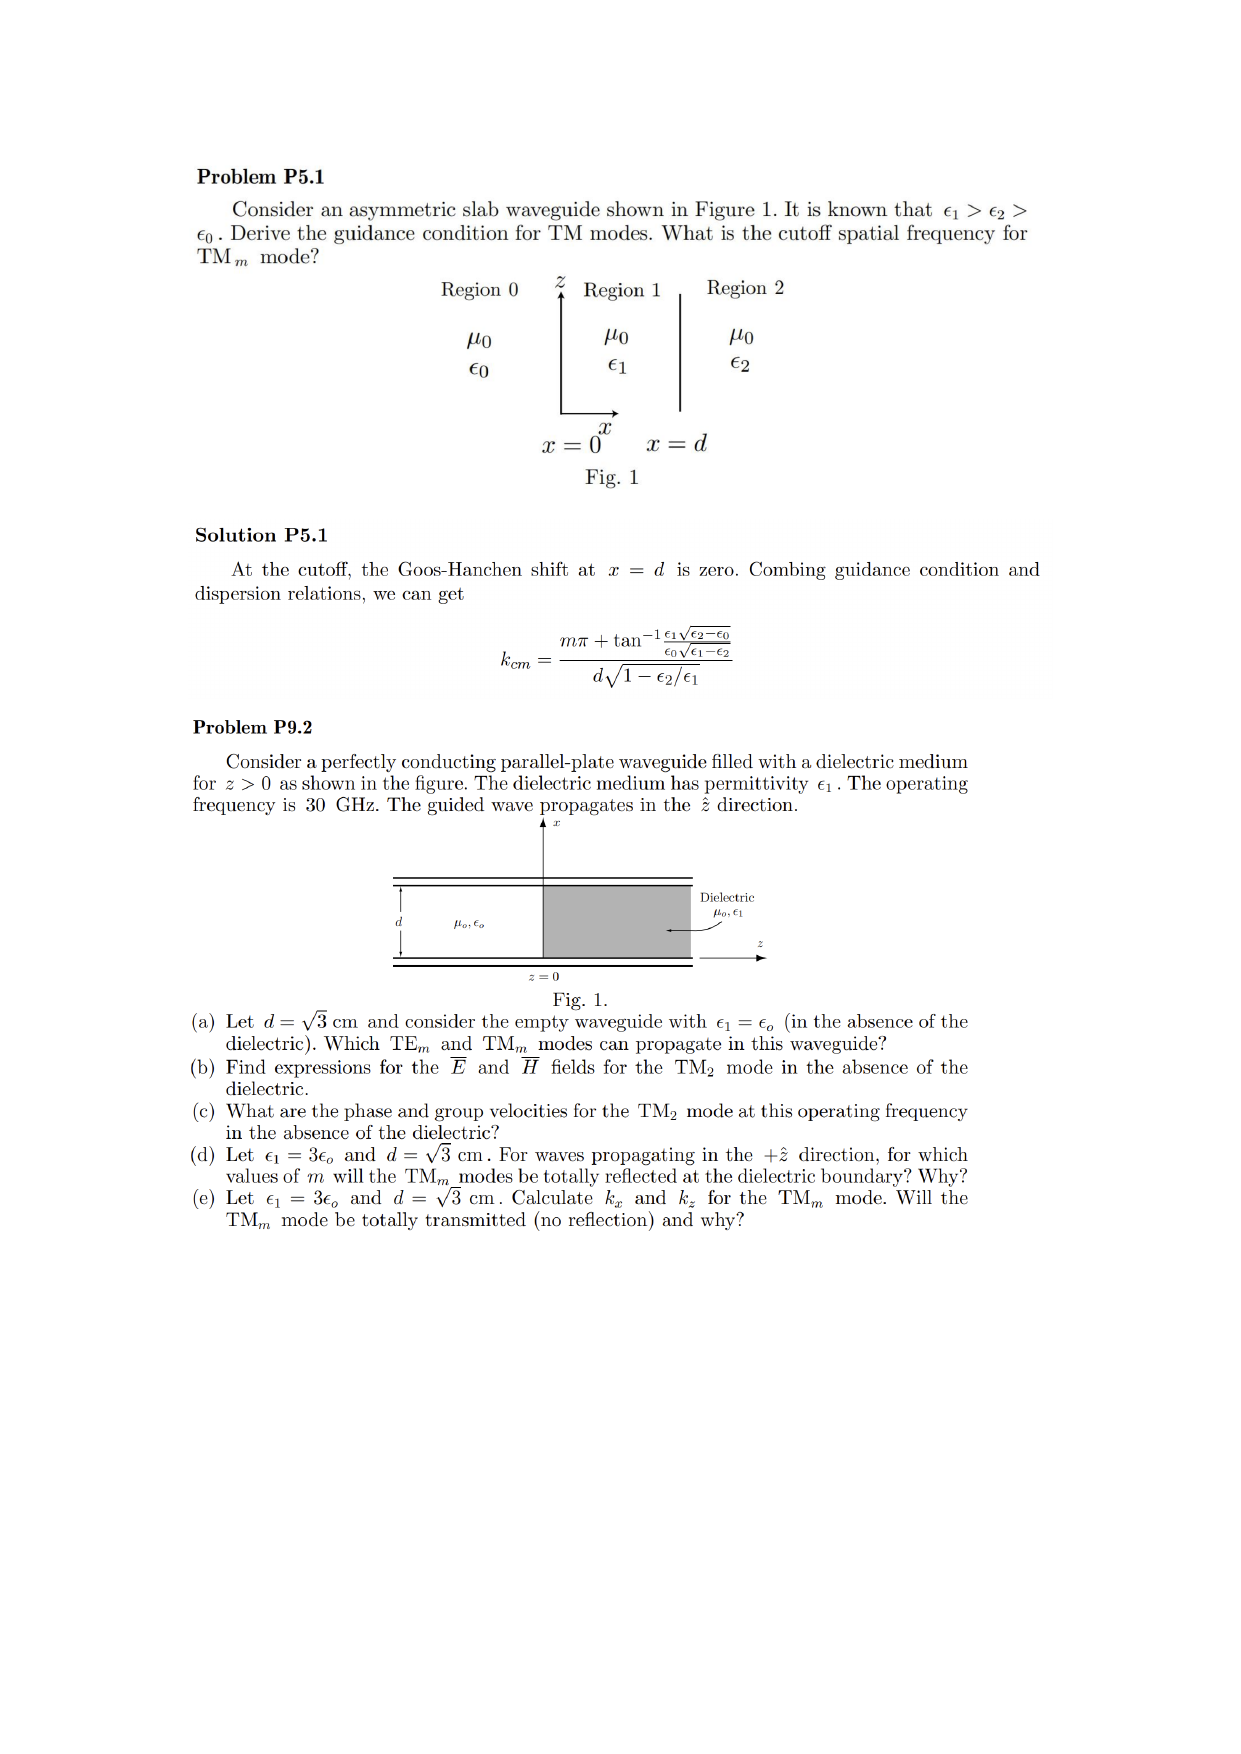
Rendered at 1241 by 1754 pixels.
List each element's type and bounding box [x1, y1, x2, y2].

picture [187, 519, 1053, 699]
picture [187, 714, 980, 1233]
picture [187, 162, 1053, 491]
